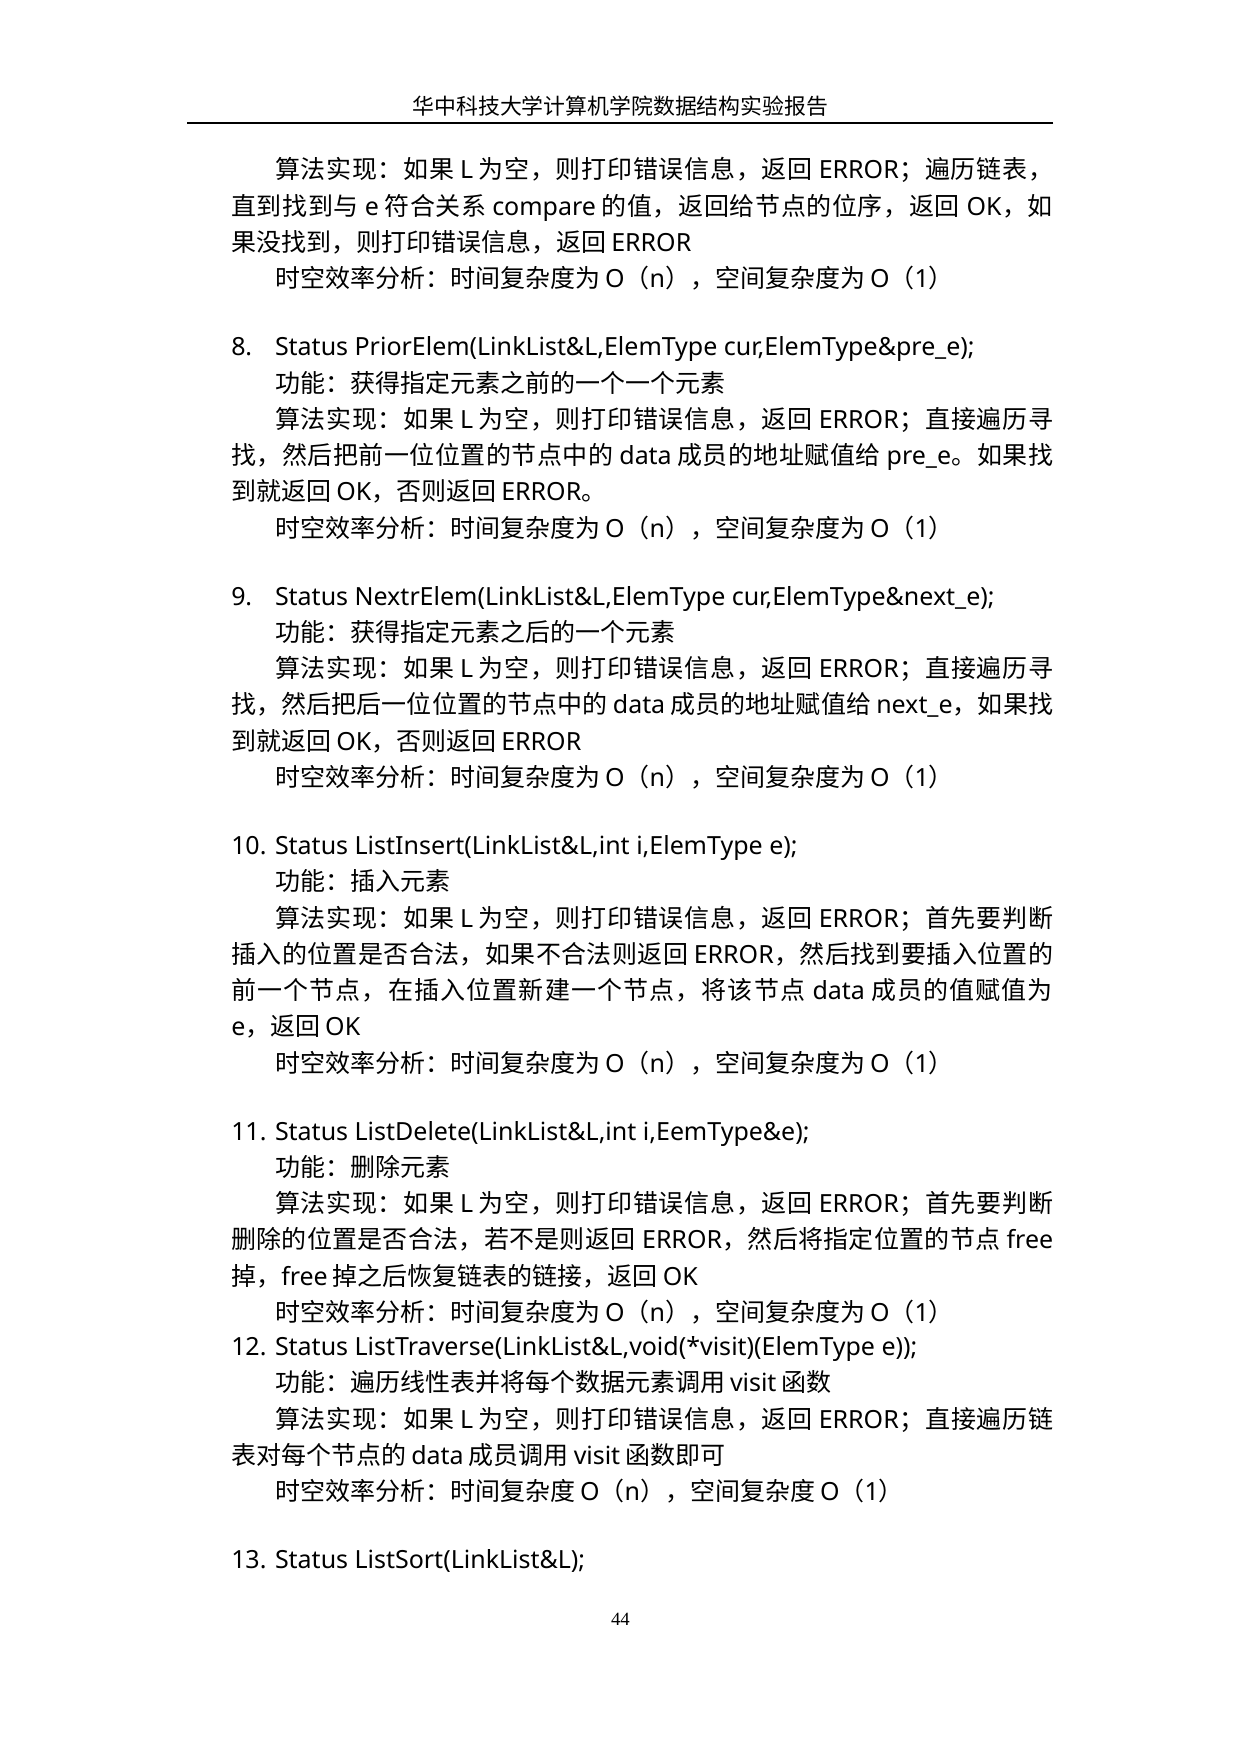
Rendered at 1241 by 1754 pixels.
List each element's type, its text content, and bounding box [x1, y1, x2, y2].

list Status ListDelete(LinkList&L,int i,EemType&e); [187, 1113, 1053, 1147]
list 时空效率分析：时间复杂度为O（n），空间复杂度为O（1） [231, 259, 1053, 295]
list 算法实现：如果L为空，则打印错误信息，返回ERROR；直接遍历链表对每个节点的data成员调用visit函数即可 [231, 1399, 1053, 1472]
list 功能：遍历线性表并将每个数据元素调用visit函数 [231, 1363, 1053, 1399]
list Status ListTraverse(LinkList&L,void(*visit)(ElemType e)); [187, 1329, 1053, 1363]
list 功能：删除元素 [231, 1147, 1053, 1184]
list 时空效率分析：时间复杂度O（n），空间复杂度O（1） [231, 1472, 1053, 1508]
list Status PriorElem(LinkList&L,ElemType cur,ElemType&pre_e); [187, 329, 1053, 363]
list 功能：插入元素 [231, 862, 1053, 898]
list 算法实现：如果L为空，则打印错误信息，返回ERROR；遍历链表，直到找到与e符合关系compare的值，返回给节点的位序，返回OK，如果没找到，则打印错误信息，返回ERROR [231, 150, 1053, 259]
list 算法实现：如果L为空，则打印错误信息，返回ERROR；直接遍历寻找，然后把后一位位置的节点中的data成员的地址赋值给next_e，如果找到就返回OK，否则返回ERROR [231, 649, 1053, 757]
list 功能：获得指定元素之前的一个一个元素 [231, 363, 1053, 399]
list Status ListSort(LinkList&L); [187, 1542, 1053, 1576]
list Status NextrElem(LinkList&L,ElemType cur,ElemType&next_e); [187, 578, 1053, 612]
list 算法实现：如果L为空，则打印错误信息，返回ERROR；直接遍历寻找，然后把前一位位置的节点中的data成员的地址赋值给pre_e。如果找到就返回OK，否则返回ERROR。 [231, 399, 1053, 508]
list 时空效率分析：时间复杂度为O（n），空间复杂度为O（1） [231, 1292, 1053, 1329]
list Status ListInsert(LinkList&L,int i,ElemType e); [187, 828, 1053, 862]
list 算法实现：如果L为空，则打印错误信息，返回ERROR；首先要判断插入的位置是否合法，如果不合法则返回ERROR，然后找到要插入位置的前一个节点，在插入位置新建一个节点，将该节点data成员的值赋值为e，返回OK [231, 898, 1053, 1043]
list 时空效率分析：时间复杂度为O（n），空间复杂度为O（1） [231, 757, 1053, 794]
list 时空效率分析：时间复杂度为O（n），空间复杂度为O（1） [231, 508, 1053, 544]
list 算法实现：如果L为空，则打印错误信息，返回ERROR；首先要判断删除的位置是否合法，若不是则返回ERROR，然后将指定位置的节点free掉，free掉之后恢复链表的链接，返回OK [231, 1184, 1053, 1292]
list 功能：获得指定元素之后的一个元素 [231, 612, 1053, 649]
list 时空效率分析：时间复杂度为O（n），空间复杂度为O（1） [231, 1043, 1053, 1079]
